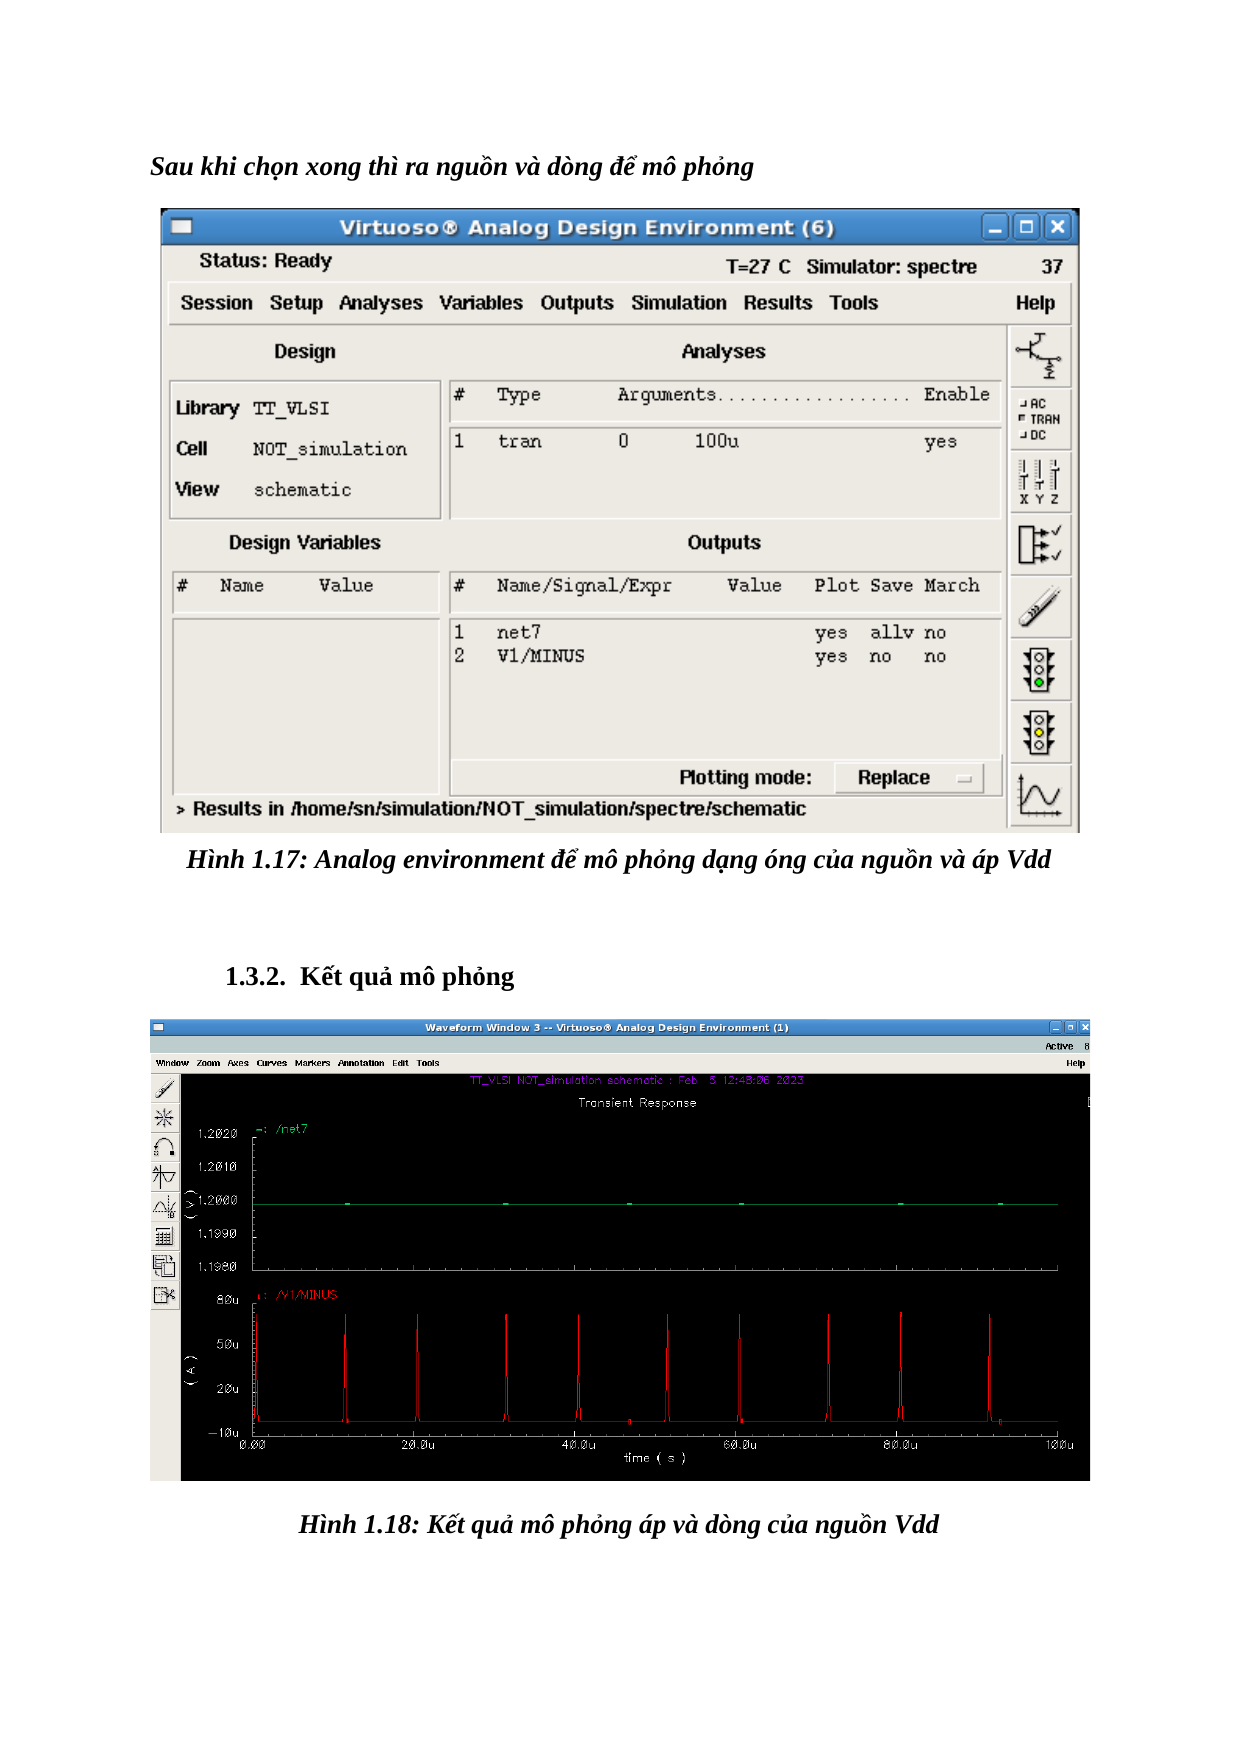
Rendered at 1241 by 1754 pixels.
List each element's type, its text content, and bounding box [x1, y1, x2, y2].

text Sau khi chọn xong thì ra nguồn và dòng để mô phỏng [150, 150, 1090, 181]
list Kết quả mô phỏng [225, 960, 1090, 992]
picture [160, 208, 1080, 833]
picture [150, 1019, 1091, 1481]
text Hình 1.18: Kết quả mô phỏng áp và dòng của nguồn Vdd [150, 1508, 1090, 1539]
